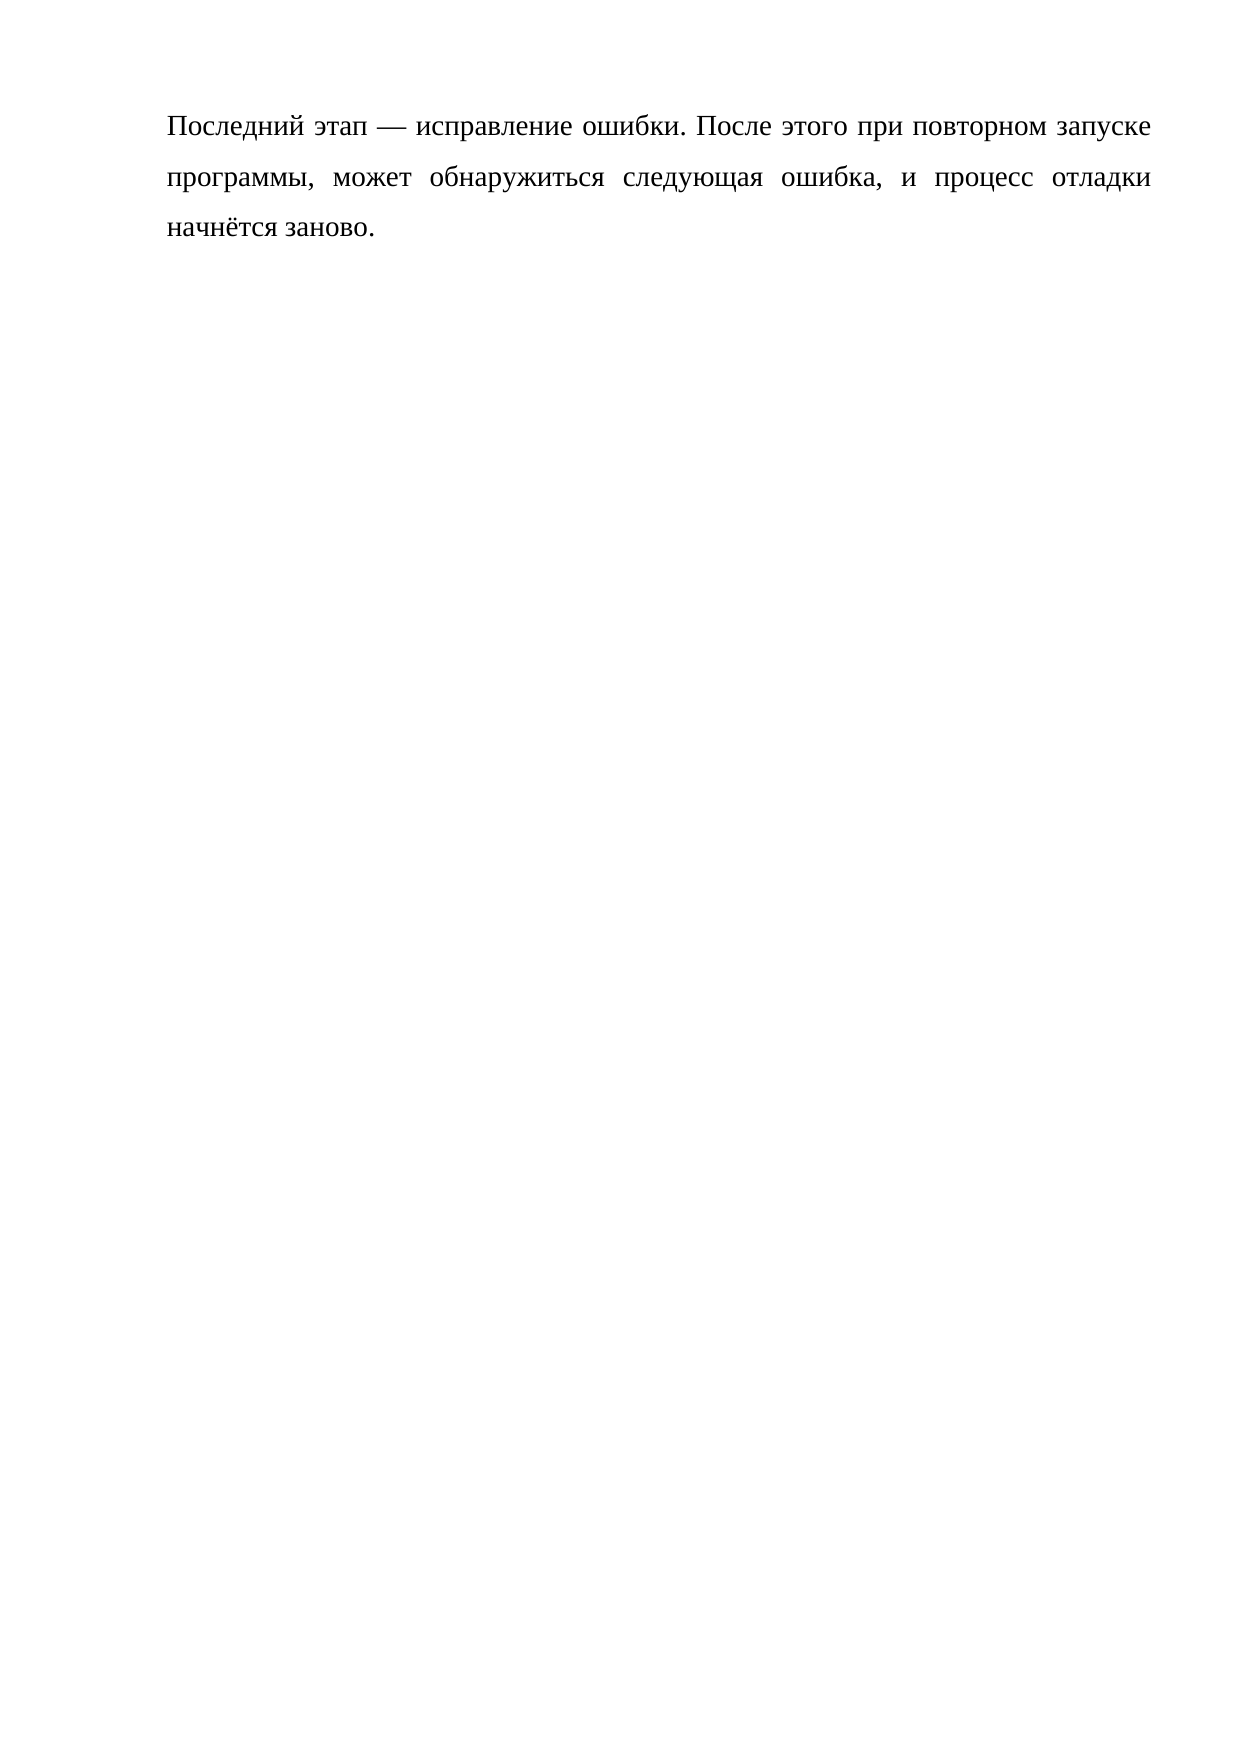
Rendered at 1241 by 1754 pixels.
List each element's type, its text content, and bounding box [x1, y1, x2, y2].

text Последний этап — исправление ошибки. После этого при повторном запуске программы, может обнаружиться следующая ошибка, и процесс отладки начнётся заново. [167, 108, 1152, 242]
